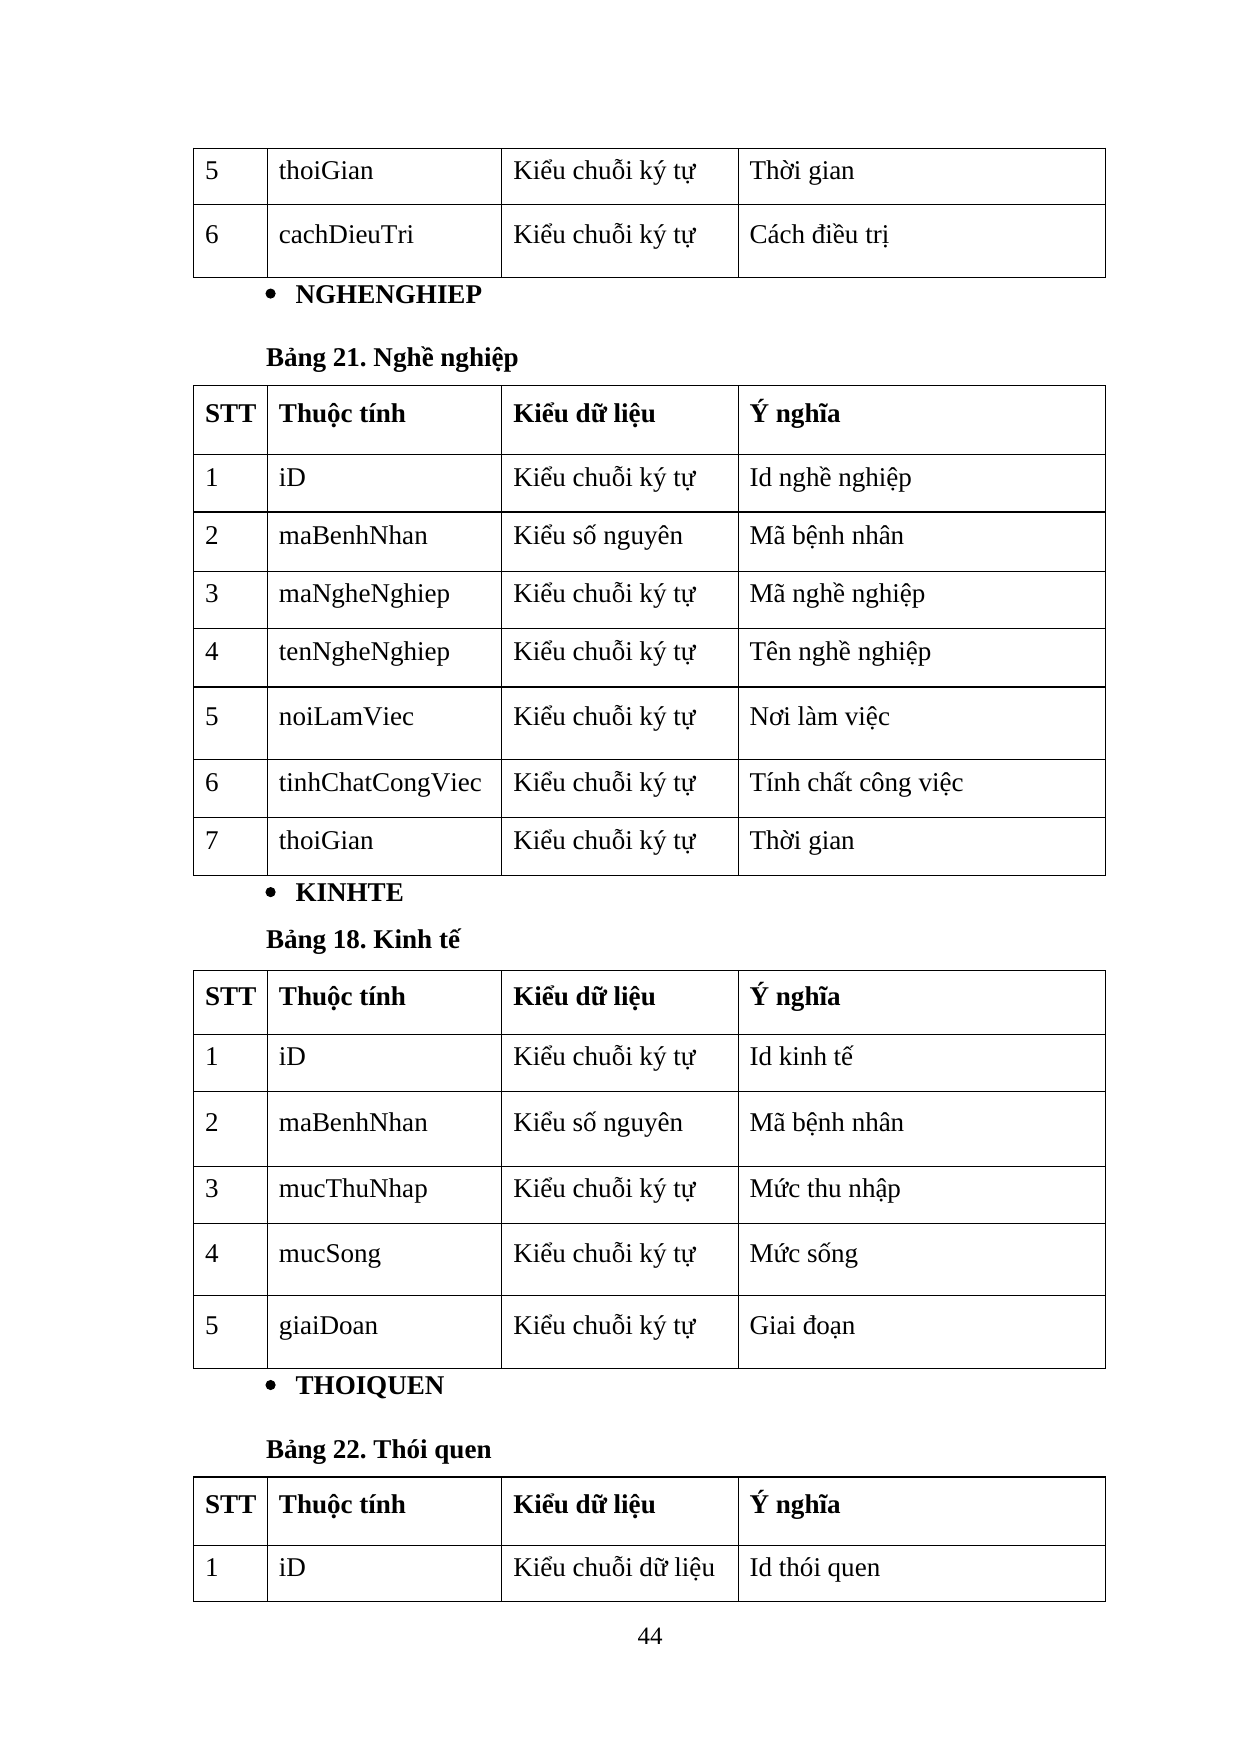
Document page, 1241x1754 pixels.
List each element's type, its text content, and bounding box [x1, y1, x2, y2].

table_cell 4 [194, 629, 267, 686]
table_cell 7 [194, 818, 267, 875]
table_cell Kiểu chuỗi ký tự [502, 205, 738, 277]
table_cell 2 [194, 513, 267, 571]
table_cell 6 [194, 760, 267, 817]
table_cell 3 [194, 1167, 267, 1223]
table_cell Mức sống [739, 1224, 1105, 1295]
table_header Thuộc tính [268, 386, 501, 454]
table_cell Kiểu chuỗi dữ liệu [502, 1546, 738, 1601]
table_header Ý nghĩa [739, 386, 1105, 454]
table_cell Kiểu số nguyên [502, 1092, 738, 1166]
table_cell Kiểu chuỗi ký tự [502, 1224, 738, 1295]
table_cell Kiểu chuỗi ký tự [502, 1167, 738, 1223]
table_cell 5 [194, 149, 267, 204]
list NGHENGHIEP [266, 278, 1122, 309]
table_cell Kiểu chuỗi ký tự [502, 818, 738, 875]
table_header Ý nghĩa [739, 1478, 1105, 1545]
table_cell 5 [194, 1296, 267, 1368]
table_cell 4 [194, 1224, 267, 1295]
table_cell Tính chất công việc [739, 760, 1105, 817]
table_cell mucThuNhap [268, 1167, 501, 1223]
table_header STT [194, 971, 267, 1034]
table_header STT [194, 386, 267, 454]
table_cell Nơi làm việc [739, 688, 1105, 759]
table_cell Mã bệnh nhân [739, 513, 1105, 571]
table_cell Id nghề nghiệp [739, 455, 1105, 511]
table_cell Kiểu chuỗi ký tự [502, 1296, 738, 1368]
table_cell Id kinh tế [739, 1035, 1105, 1091]
subtitle Bảng 22. Thói quen [177, 1433, 1122, 1464]
subtitle Bảng 21. Nghề nghiệp [177, 341, 1122, 372]
table_header Kiểu dữ liệu [502, 1478, 738, 1545]
table_cell maBenhNhan [268, 513, 501, 571]
table_cell Cách điều trị [739, 205, 1105, 277]
table_cell tenNgheNghiep [268, 629, 501, 686]
table_cell Id thói quen [739, 1546, 1105, 1601]
table_cell thoiGian [268, 818, 501, 875]
table_cell Kiểu chuỗi ký tự [502, 760, 738, 817]
table_header Thuộc tính [268, 971, 501, 1034]
table_cell 6 [194, 205, 267, 277]
table_cell thoiGian [268, 149, 501, 204]
table_cell 2 [194, 1092, 267, 1166]
table_cell mucSong [268, 1224, 501, 1295]
table_cell iD [268, 455, 501, 511]
table_header Ý nghĩa [739, 971, 1105, 1034]
table_cell giaiDoan [268, 1296, 501, 1368]
table_cell 1 [194, 1546, 267, 1601]
table_header Kiểu dữ liệu [502, 971, 738, 1034]
list KINHTE [266, 876, 1122, 908]
table_cell Kiểu chuỗi ký tự [502, 629, 738, 686]
table_cell tinhChatCongViec [268, 760, 501, 817]
table_cell Kiểu chuỗi ký tự [502, 455, 738, 511]
table_cell iD [268, 1035, 501, 1091]
table_cell maBenhNhan [268, 1092, 501, 1166]
table_cell Thời gian [739, 818, 1105, 875]
table_cell Kiểu số nguyên [502, 513, 738, 571]
table_cell Mức thu nhập [739, 1167, 1105, 1223]
table_cell noiLamViec [268, 688, 501, 759]
table_cell Kiểu chuỗi ký tự [502, 149, 738, 204]
table_cell Kiểu chuỗi ký tự [502, 688, 738, 759]
list THOIQUEN [266, 1369, 1122, 1400]
table_header STT [194, 1478, 267, 1545]
table_cell Giai đoạn [739, 1296, 1105, 1368]
table_cell Kiểu chuỗi ký tự [502, 572, 738, 628]
table_cell Mã nghề nghiệp [739, 572, 1105, 628]
table_cell 1 [194, 1035, 267, 1091]
table_cell iD [268, 1546, 501, 1601]
table_cell Thời gian [739, 149, 1105, 204]
table_cell 1 [194, 455, 267, 511]
table_cell 3 [194, 572, 267, 628]
table_cell 5 [194, 688, 267, 759]
table_header Kiểu dữ liệu [502, 386, 738, 454]
table_cell Kiểu chuỗi ký tự [502, 1035, 738, 1091]
table_header Thuộc tính [268, 1478, 501, 1545]
table_cell maNgheNghiep [268, 572, 501, 628]
text Bảng 18. Kinh tế [266, 923, 1122, 954]
table_cell Mã bệnh nhân [739, 1092, 1105, 1166]
table_cell cachDieuTri [268, 205, 501, 277]
table_cell Tên nghề nghiệp [739, 629, 1105, 686]
